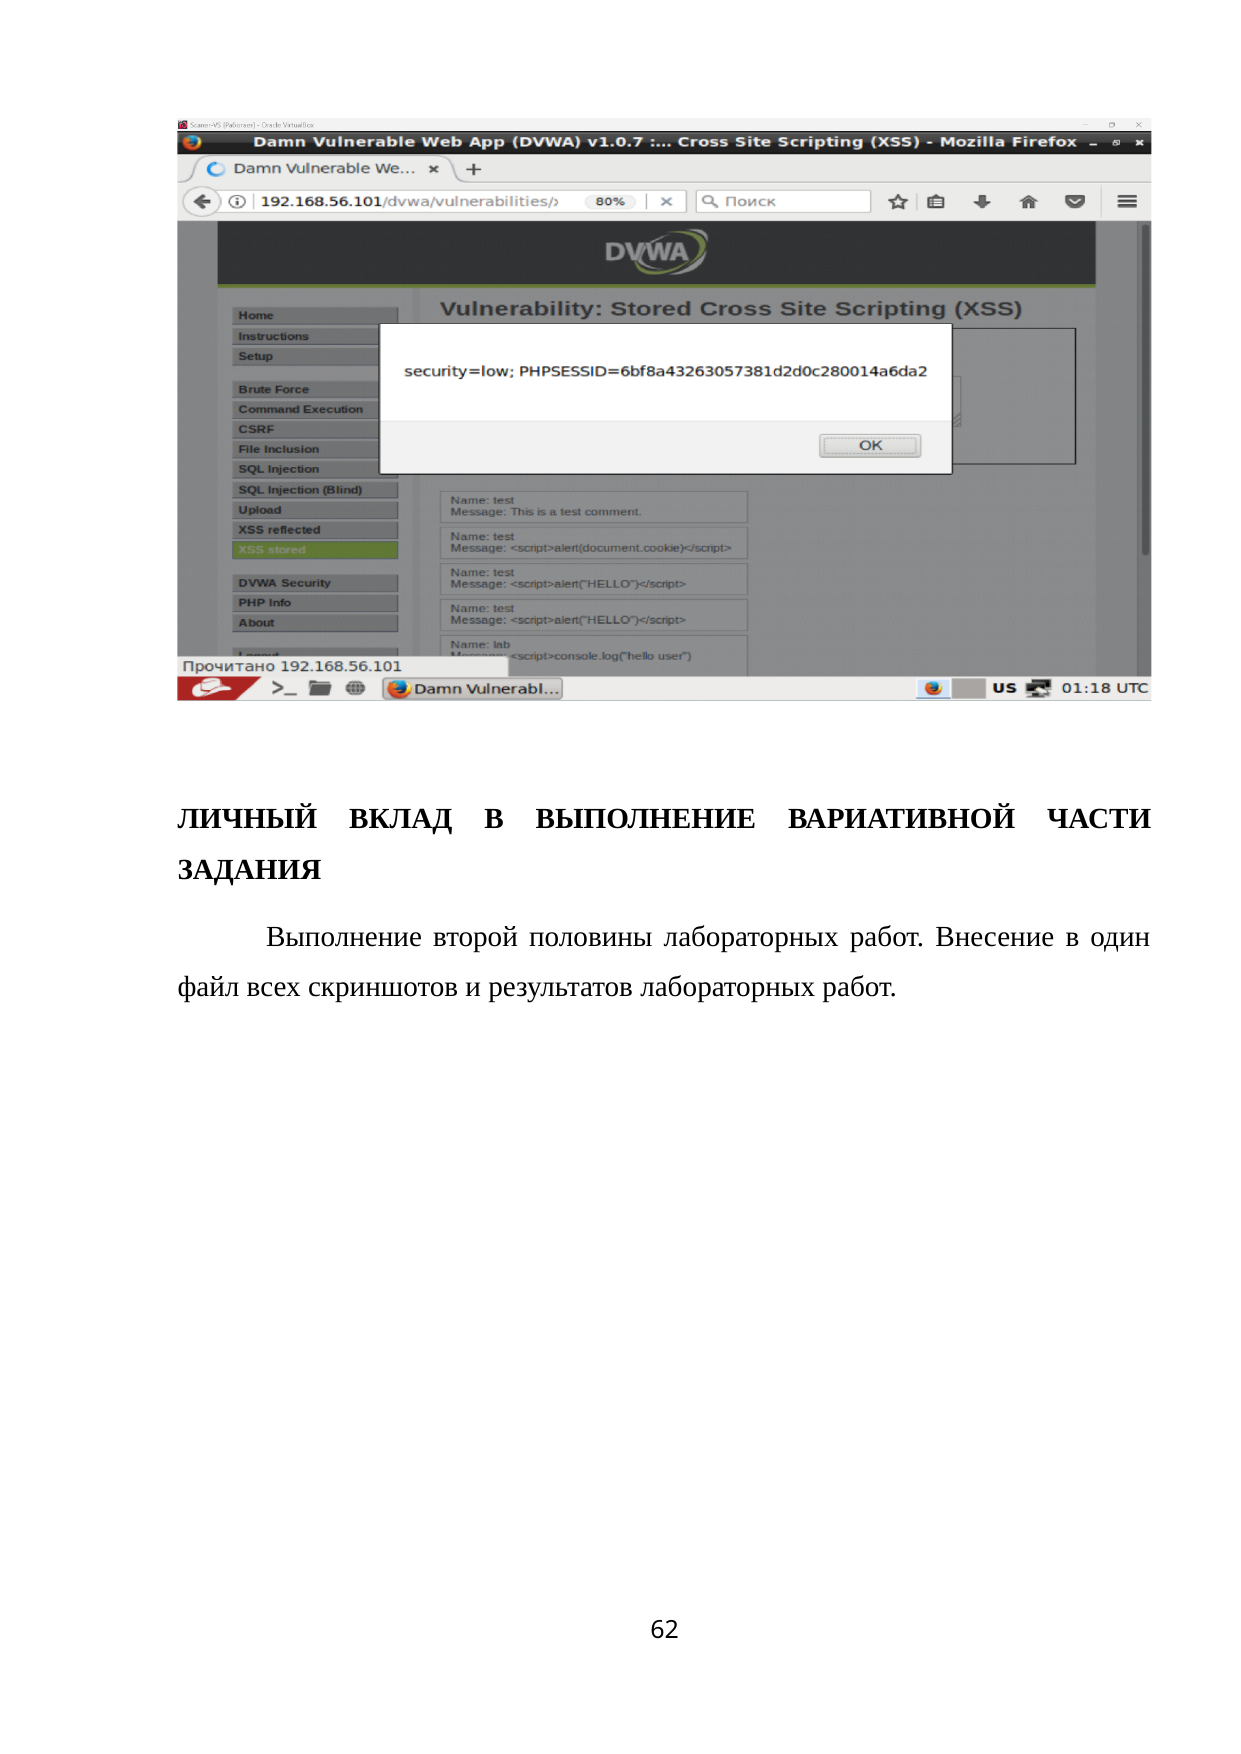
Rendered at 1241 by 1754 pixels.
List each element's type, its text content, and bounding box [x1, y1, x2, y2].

picture [177, 118, 1152, 701]
text ЛИЧНЫЙ ВКЛАД В ВЫПОЛНЕНИЕ ВАРИАТИВНОЙ ЧАСТИ ЗАДАНИЯ [177, 802, 1152, 885]
text Выполнение второй половины лабораторных работ. Внесение в один файл всех скриншотов и результатов лабораторных работ. [177, 919, 1152, 1003]
